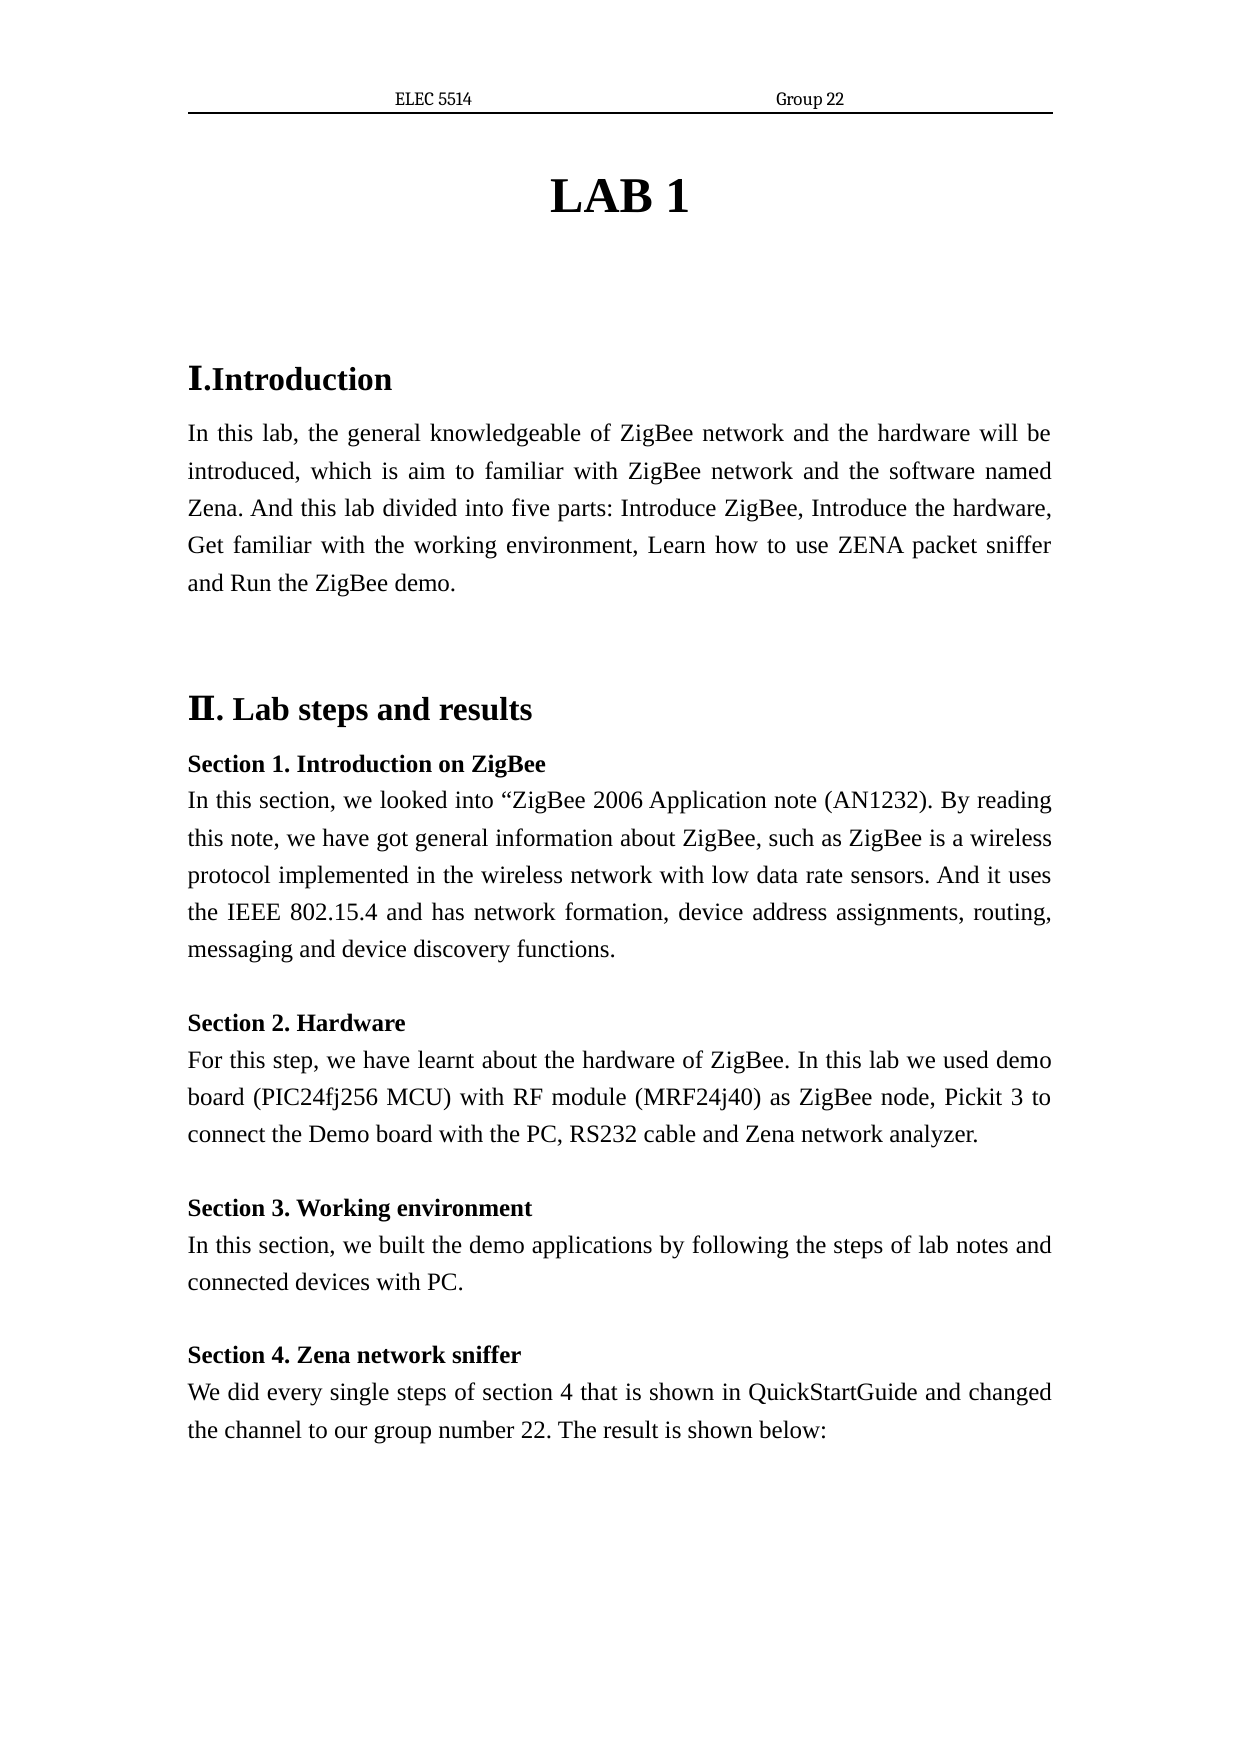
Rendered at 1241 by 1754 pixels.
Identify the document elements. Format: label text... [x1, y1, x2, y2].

text In this section, we built the demo applications by following the steps of lab notes and connected devices with PC. [187, 1228, 1053, 1298]
text LAB 1 [187, 162, 1053, 227]
text Ⅰ.Introduction [187, 346, 1053, 411]
text Section 1. Introduction on ZigBee [187, 747, 1053, 779]
text For this step, we have learnt about the hardware of ZigBee. In this lab we used demo board (PIC24fj256 MCU) with RF module (MRF24j40) as ZigBee node, Pickit 3 to connect the Demo board with the PC, RS232 cable and Zena network analyzer. [187, 1043, 1053, 1150]
text Section 4. Zena network sniffer [187, 1339, 1053, 1371]
text Ⅱ. Lab steps and results [187, 676, 1053, 741]
text In this lab, the general knowledgeable of ZigBee network and the hardware will be introduced, which is aim to familiar with ZigBee network and the software named Zena. And this lab divided into five parts: Introduce ZigBee, Introduce the hardware, Get familiar with the working environment, Learn how to use ZENA packet sniffer and Run the ZigBee demo. [187, 417, 1053, 598]
text In this section, we looked into “ZigBee 2006 Application note (AN1232). By reading this note, we have got general information about ZigBee, such as ZigBee is a wireless protocol implemented in the wireless network with low data rate sensors. And it uses the IEEE 802.15.4 and has network formation, device address assignments, routing, messaging and device discovery functions. [187, 783, 1053, 965]
text Section 3. Working environment [187, 1191, 1053, 1224]
text We did every single steps of section 4 that is shown in QuickStartGuide and changed the channel to our group number 22. The result is shown below: [187, 1376, 1053, 1445]
text Section 2. Hardware [187, 1006, 1053, 1039]
